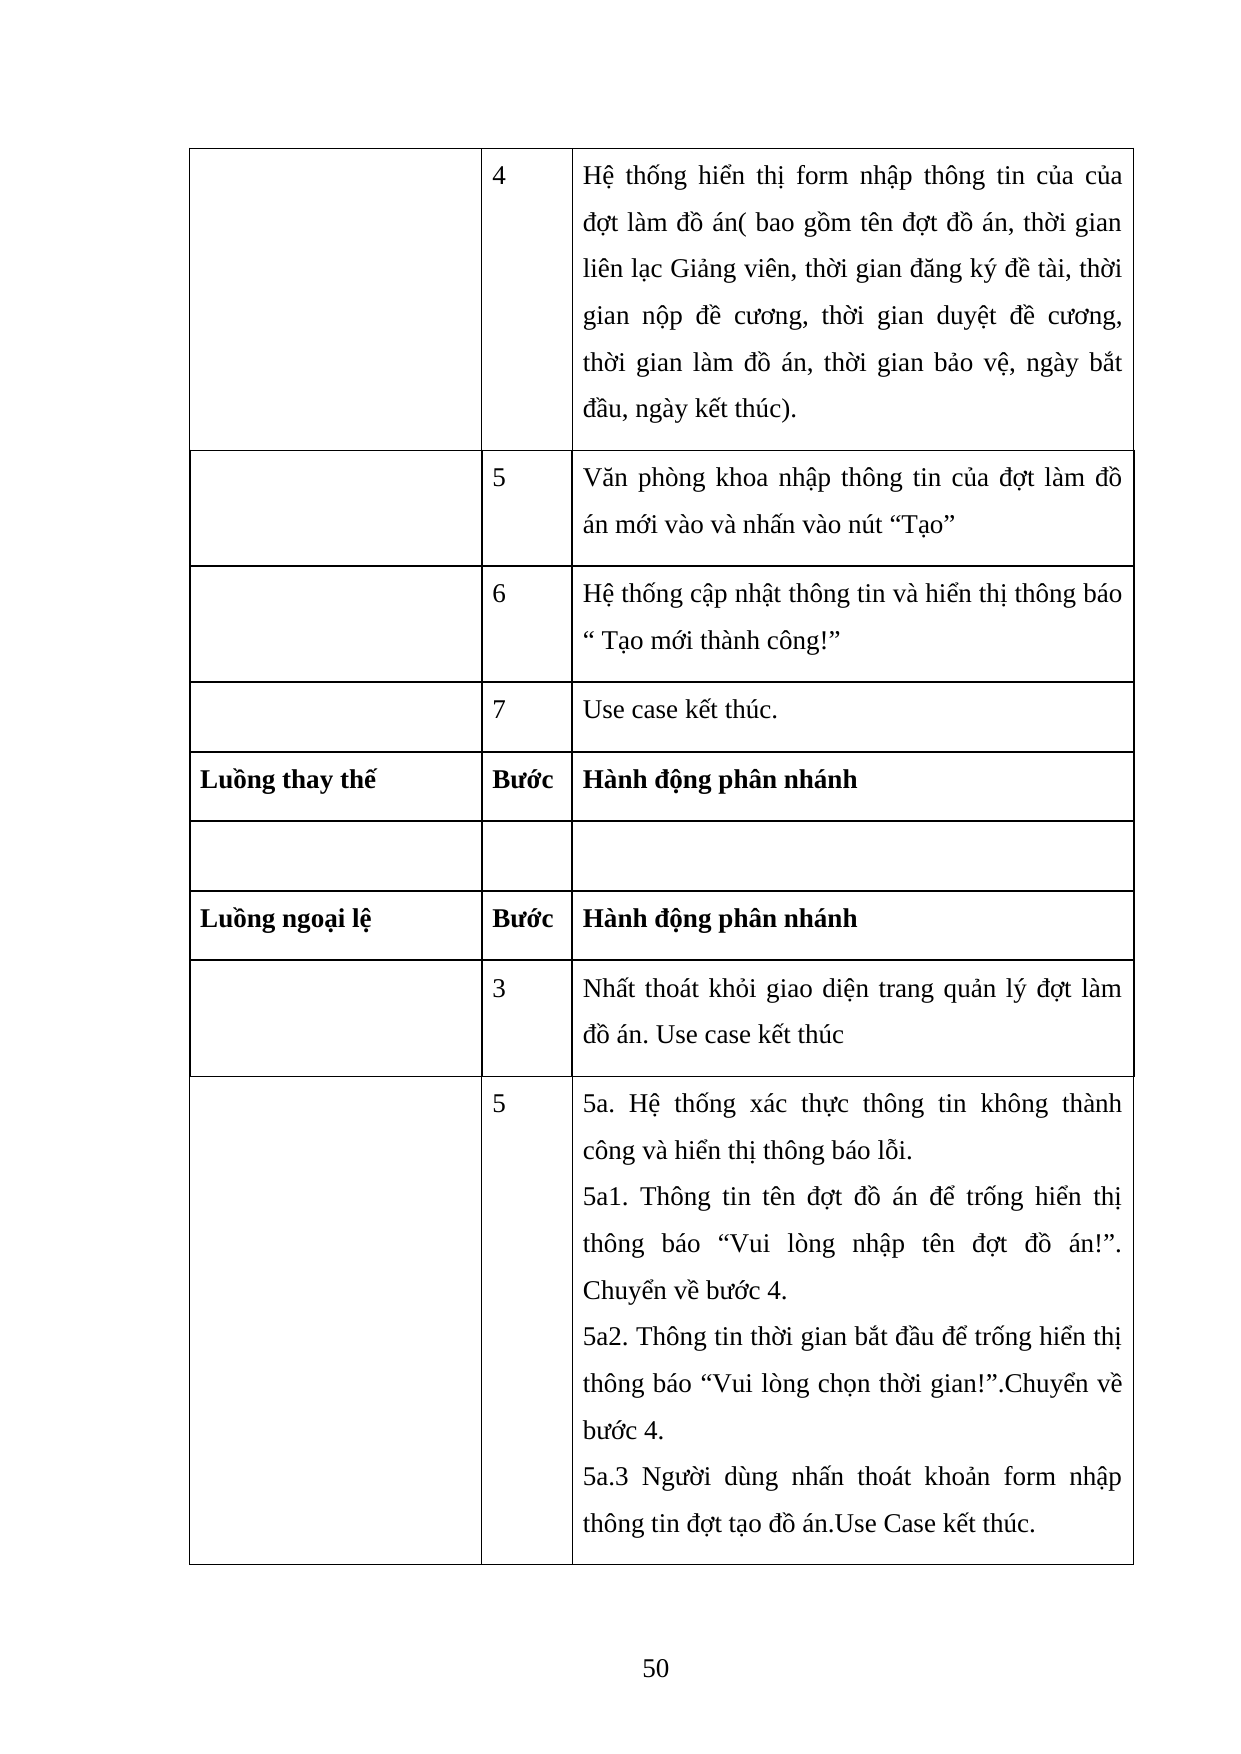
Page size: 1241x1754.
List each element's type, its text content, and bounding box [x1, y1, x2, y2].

table_cell 5 [483, 451, 571, 565]
table_cell Hành động phân nhánh [573, 753, 1133, 820]
table_cell 4 [482, 149, 572, 449]
table_cell Văn phòng khoa nhập thông tin của đợt làm đồ án mới vào và nhấn vào nút “Tạo” [573, 451, 1133, 565]
table_cell Hệ thống hiển thị form nhập thông tin của của đợt làm đồ án( bao gồm tên đợt đồ án, thời gian liên lạc Giảng viên, thời gian đăng ký đề tài, thời gian nộp đề cương, thời gian duyệt đề cương, thời gian làm đồ án, thời gian bảo vệ, ngày bắt đầu, ngày kết thúc). [573, 149, 1133, 449]
table_cell Bước [483, 753, 571, 820]
table_cell 7 [483, 683, 571, 751]
table_cell Hành động phân nhánh [573, 892, 1133, 959]
table_cell Use case kết thúc. [573, 683, 1133, 751]
table_cell [573, 822, 1133, 890]
table_cell [191, 451, 481, 565]
table_cell [191, 683, 481, 751]
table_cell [573, 1077, 1133, 1564]
table_cell [190, 1077, 481, 1564]
table_cell [191, 961, 481, 1076]
table_cell [190, 149, 481, 449]
table_cell Nhất thoát khỏi giao diện trang quản lý đợt làm đồ án. Use case kết thúc [573, 961, 1133, 1076]
table_cell Luồng ngoại lệ [191, 892, 481, 959]
table_cell 5 [482, 1077, 572, 1564]
table_cell [191, 822, 481, 890]
table_cell 3 [483, 961, 571, 1076]
table_cell 6 [483, 567, 571, 681]
table_cell Bước [483, 892, 571, 959]
table_cell Hệ thống cập nhật thông tin và hiển thị thông báo “ Tạo mới thành công!” [573, 567, 1133, 681]
table_cell [483, 822, 571, 890]
table_cell Luồng thay thế [191, 753, 481, 820]
table_cell [191, 567, 481, 681]
